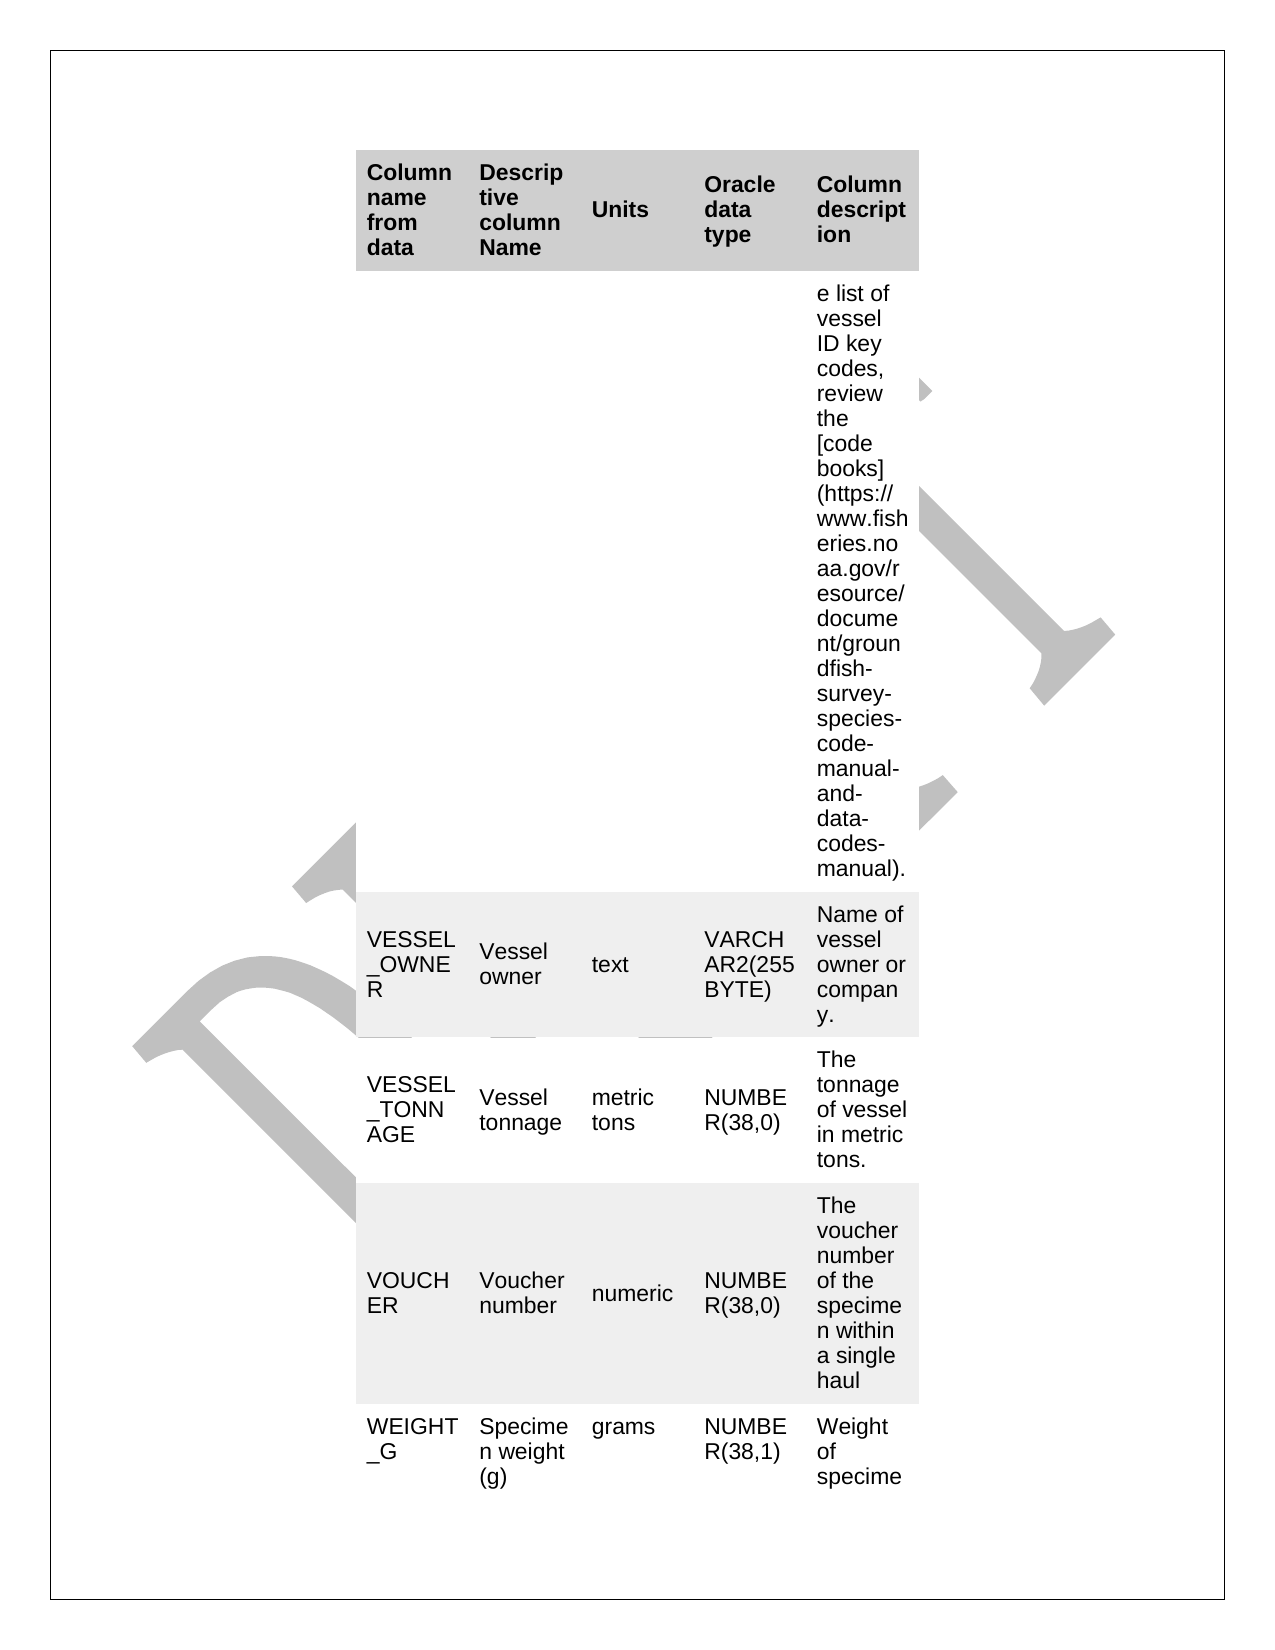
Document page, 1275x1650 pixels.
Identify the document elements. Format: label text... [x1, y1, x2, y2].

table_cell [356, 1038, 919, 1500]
table_header Units [581, 150, 694, 271]
table_header Column description [806, 150, 919, 271]
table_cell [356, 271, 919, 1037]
table_header Descriptive column Name [469, 150, 581, 271]
table_header Oracle data type [694, 150, 806, 271]
table_header Column name from data [356, 150, 469, 271]
